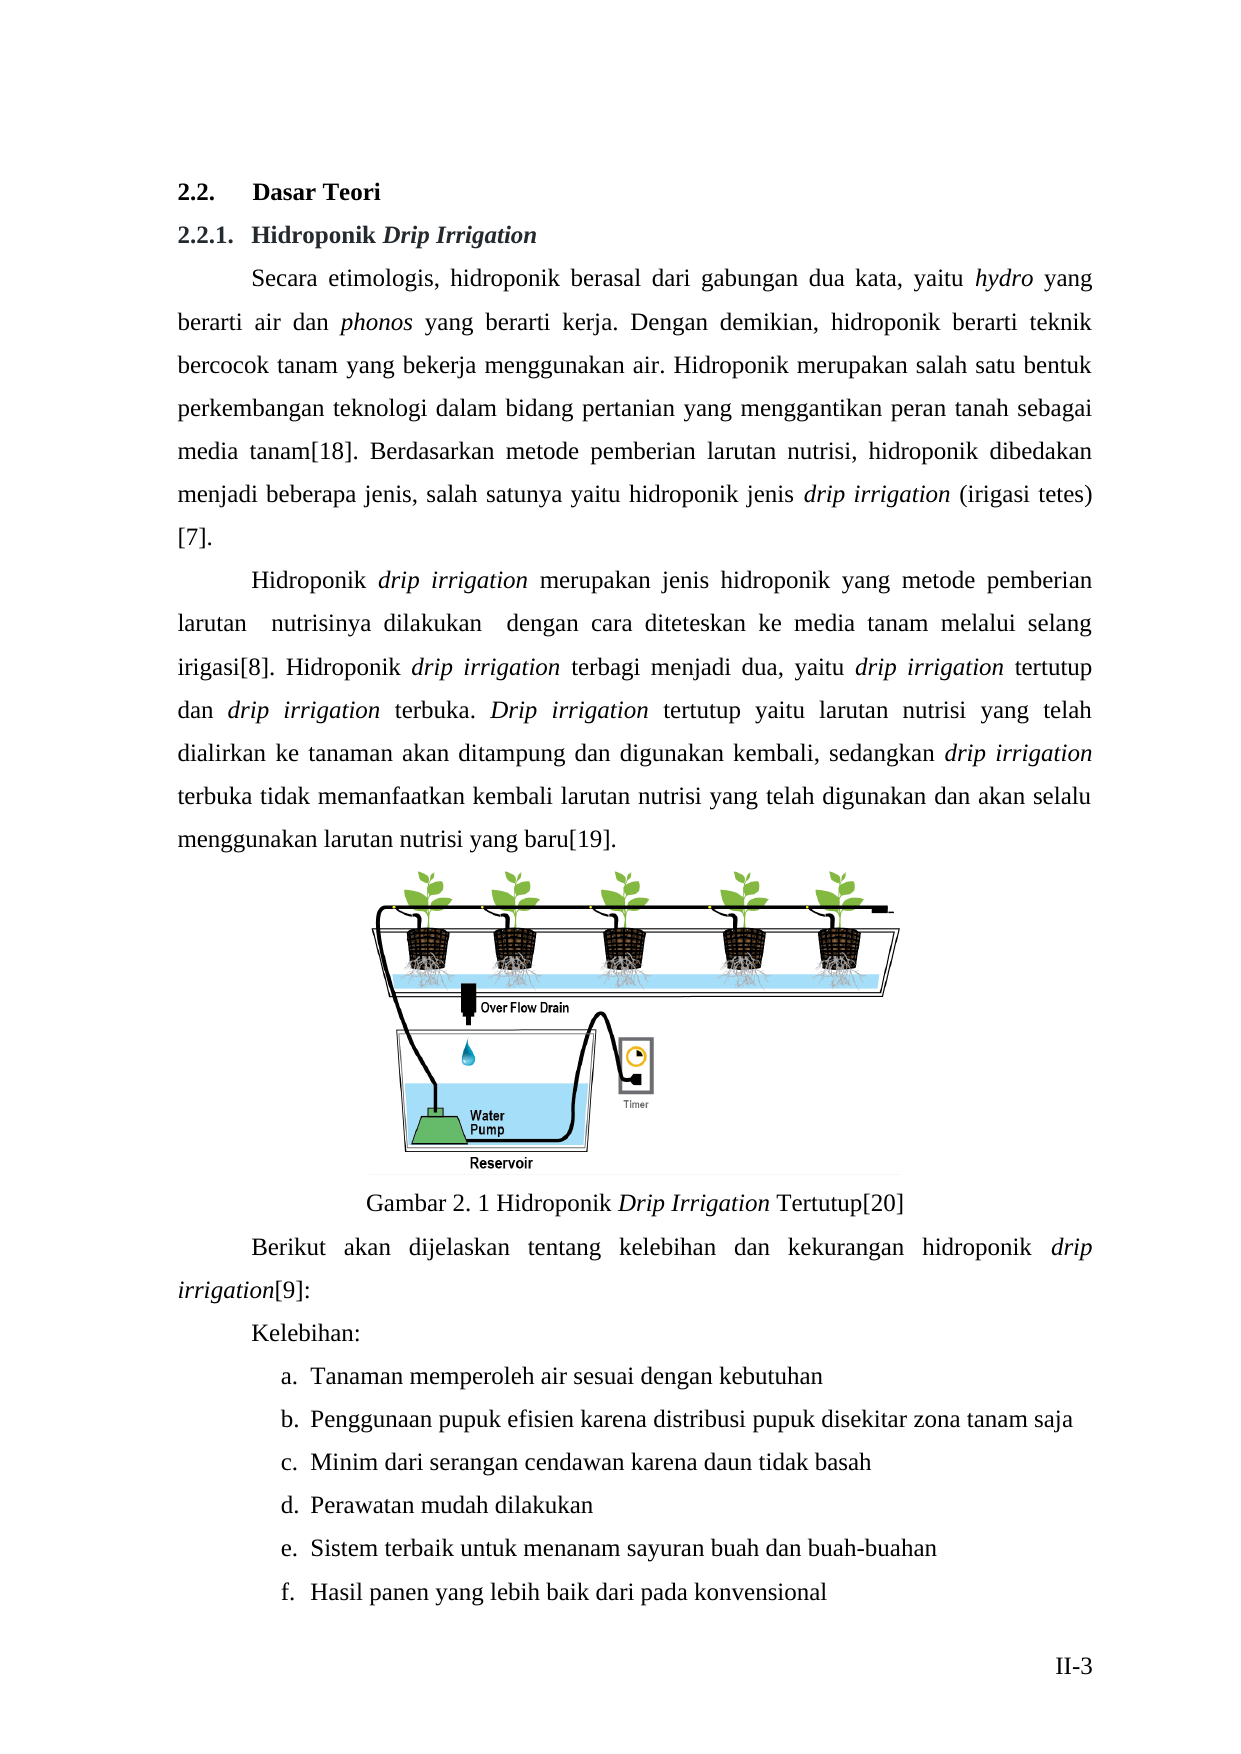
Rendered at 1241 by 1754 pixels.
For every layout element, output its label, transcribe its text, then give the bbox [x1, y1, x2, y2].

subtitle Hidroponik Drip Irrigation [177, 220, 1092, 249]
list Hasil panen yang lebih baik dari pada konvensional [281, 1577, 1092, 1605]
text Gambar 2. 1 Hidroponik Drip Irrigation Tertutup[20] [177, 1188, 1092, 1217]
list Hidroponik drip irrigation merupakan jenis hidroponik yang metode pemberian larutan nutrisinya dilakukan dengan cara diteteskan ke media tanam melalui selang irigasi[8]. Hidroponik drip irrigation terbagi menjadi dua, yaitu drip irrigation tertutup dan drip irrigation terbuka. Drip irrigation tertutup yaitu larutan nutrisi yang telah dialirkan ke tanaman akan ditampung dan digunakan kembali, sedangkan drip irrigation terbuka tidak memanfaatkan kembali larutan nutrisi yang telah digunakan dan akan selalu menggunakan larutan nutrisi yang baru[19]. [177, 565, 1092, 853]
list Minim dari serangan cendawan karena daun tidak basah [281, 1447, 1092, 1476]
text Kelebihan: [251, 1318, 1092, 1347]
list Secara etimologis, hidroponik berasal dari gabungan dua kata, yaitu hydro yang berarti air dan phonos yang berarti kerja. Dengan demikian, hidroponik berarti teknik bercocok tanam yang bekerja menggunakan air. Hidroponik merupakan salah satu bentuk perkembangan teknologi dalam bidang pertanian yang menggantikan peran tanah sebagai media tanam[18]. Berdasarkan metode pemberian larutan nutrisi, hidroponik dibedakan menjadi beberapa jenis, salah satunya yaitu hidroponik jenis drip irrigation (irigasi tetes)[7]. [177, 263, 1092, 551]
list Penggunaan pupuk efisien karena distribusi pupuk disekitar zona tanam saja [281, 1404, 1092, 1433]
list Berikut akan dijelaskan tentang kelebihan dan kekurangan hidroponik drip irrigation[9]: [177, 1232, 1092, 1303]
list Perawatan mudah dilakukan [281, 1490, 1092, 1519]
subtitle Dasar Teori [177, 177, 1092, 206]
list Sistem terbaik untuk menanam sayuran buah dan buah-buahan [281, 1533, 1092, 1562]
picture [369, 867, 901, 1175]
list Tanaman memperoleh air sesuai dengan kebutuhan [281, 1361, 1092, 1390]
